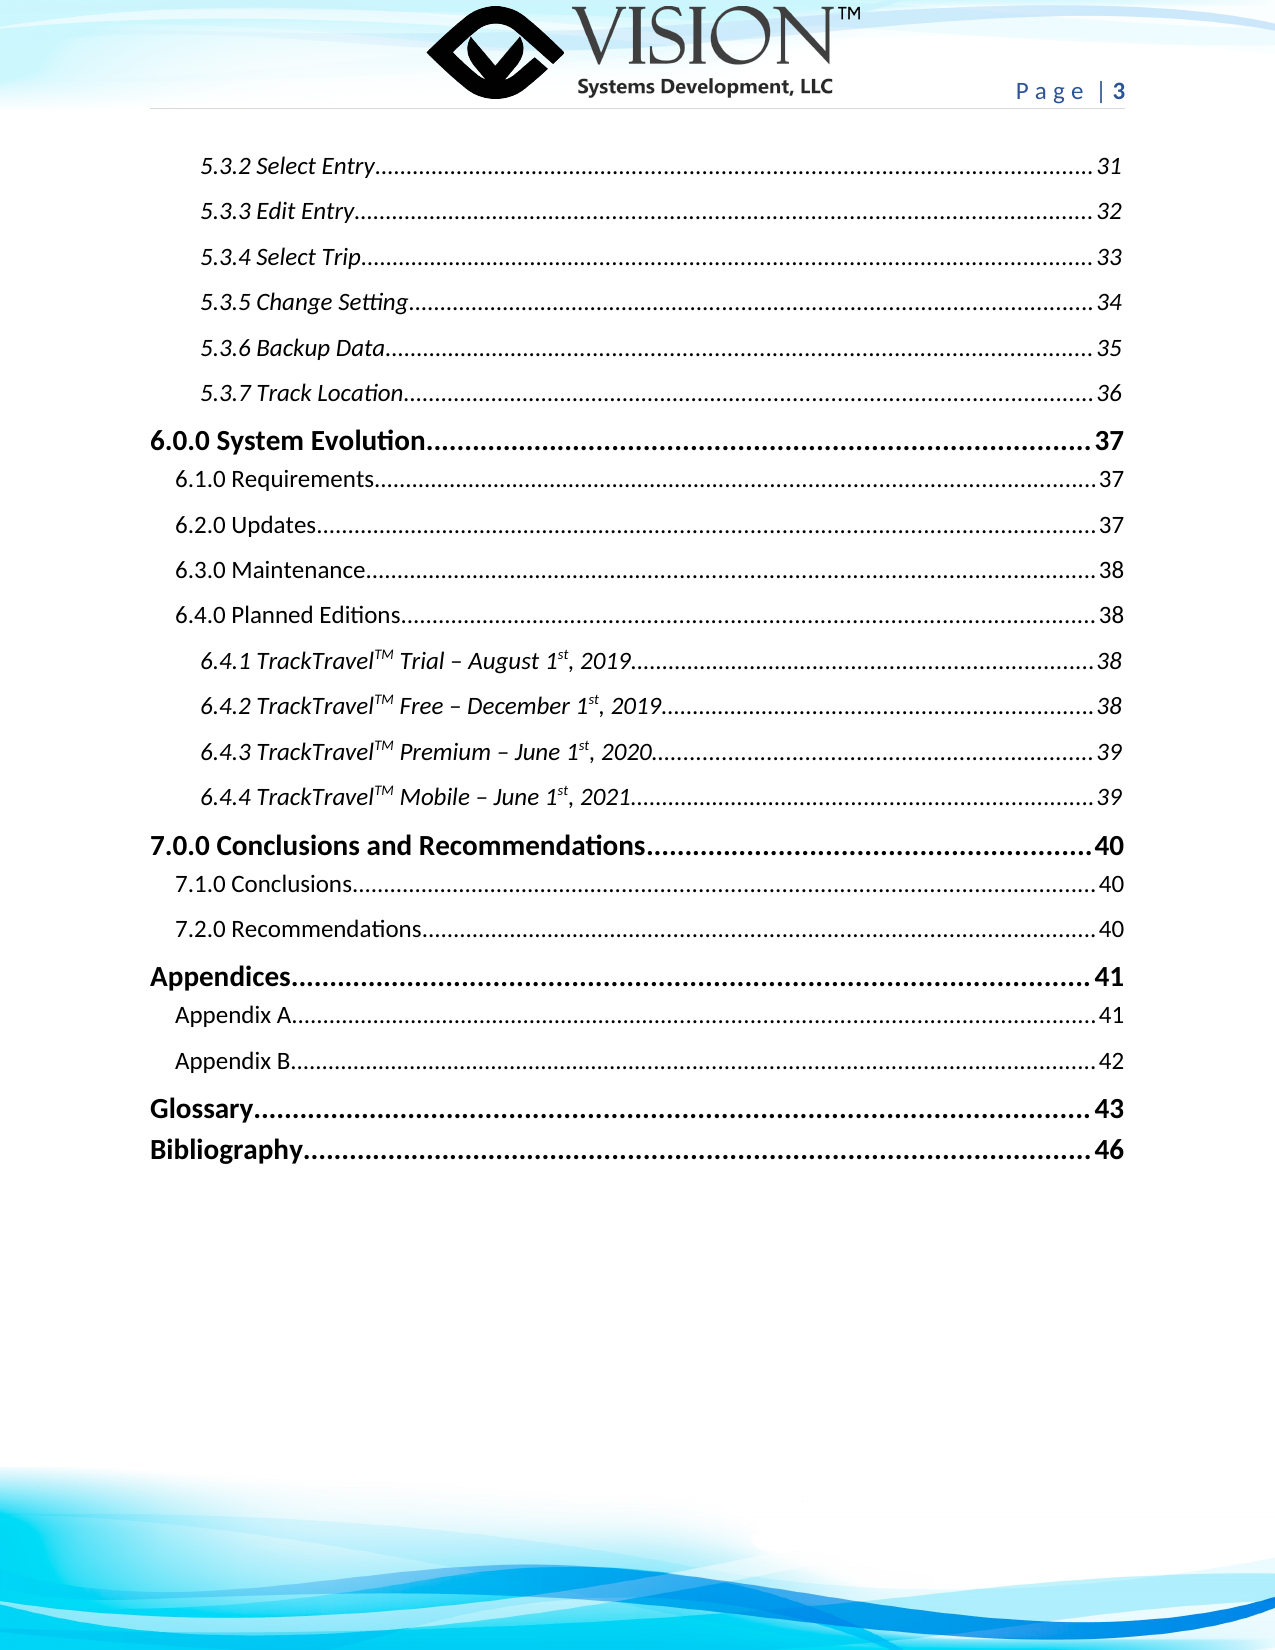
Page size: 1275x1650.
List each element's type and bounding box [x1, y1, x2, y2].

picture [426, 6, 564, 99]
picture [571, 6, 861, 99]
picture [0, 1467, 1275, 1650]
